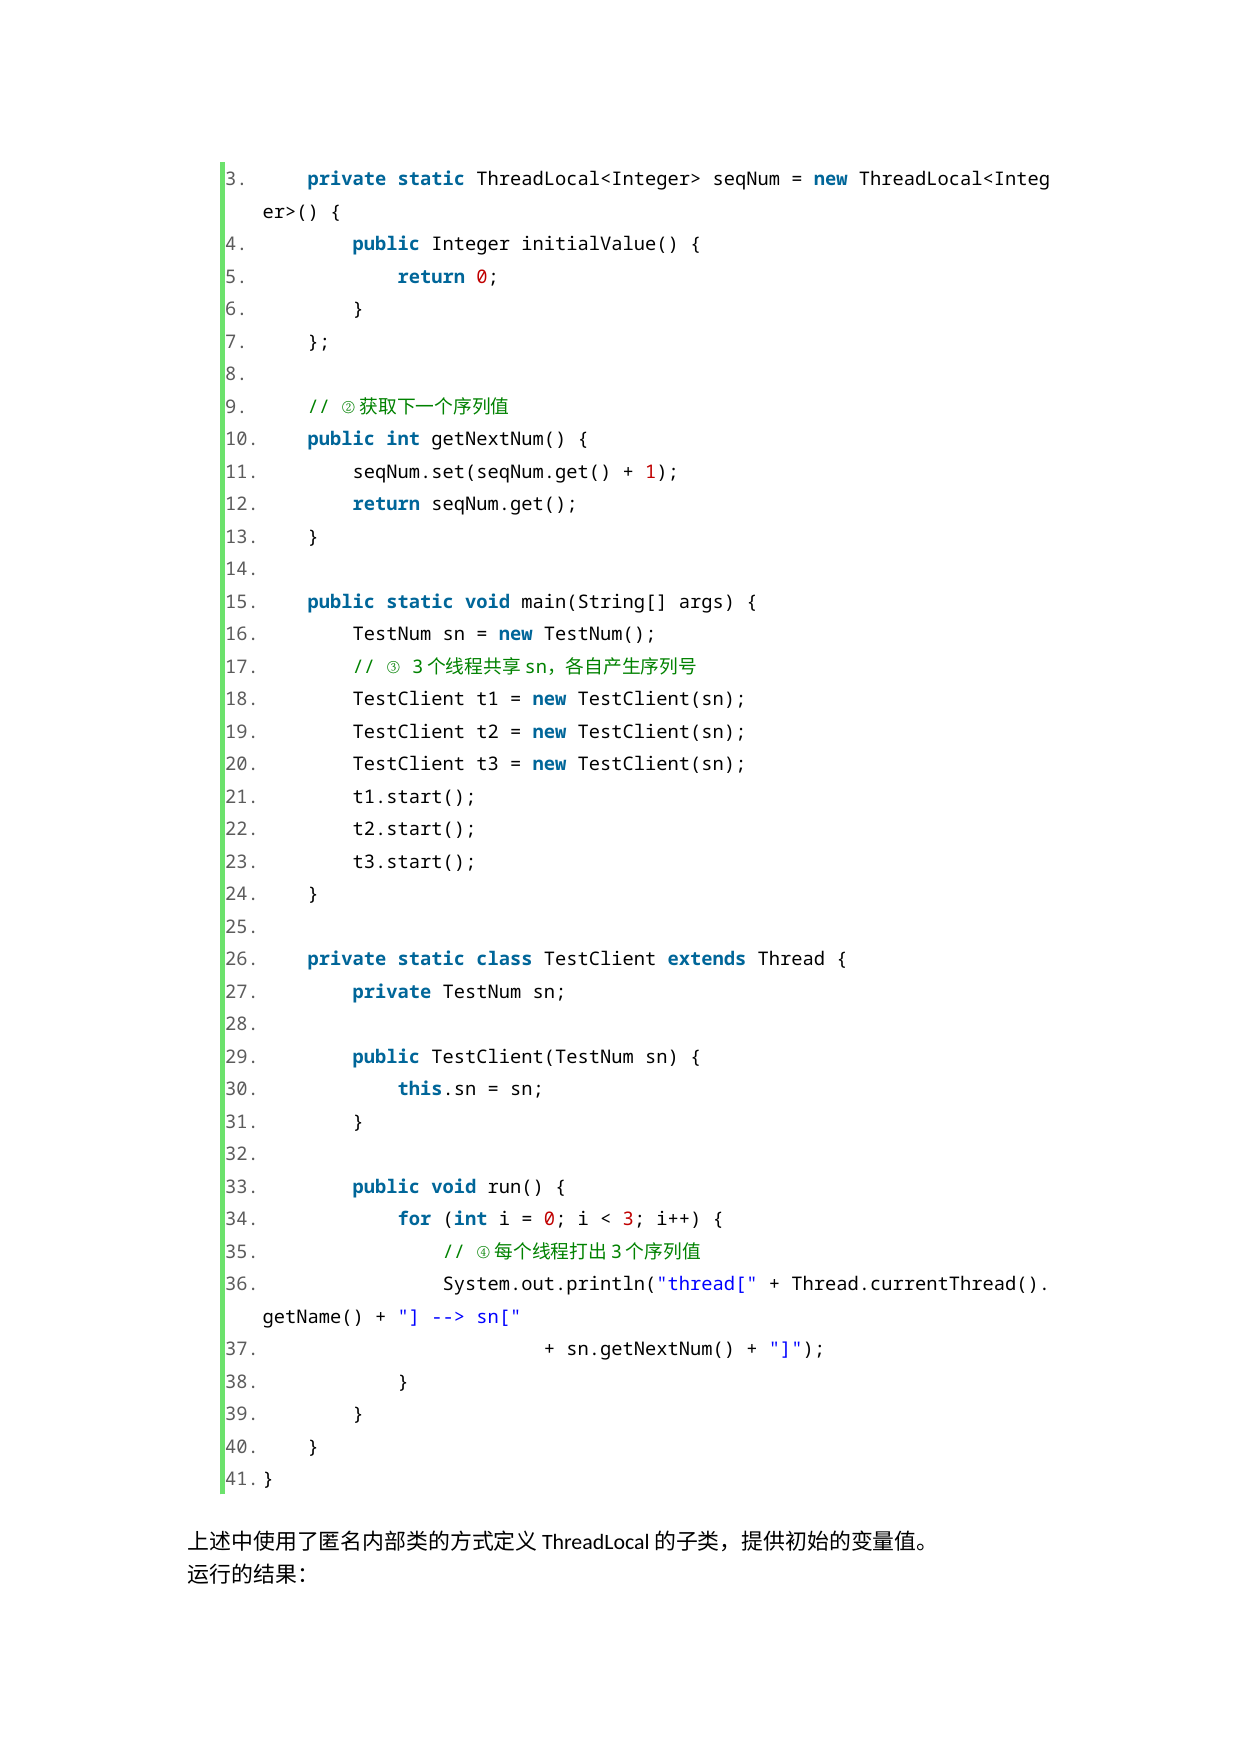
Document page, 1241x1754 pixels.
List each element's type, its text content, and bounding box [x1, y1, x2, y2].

list t1.start(); [225, 779, 1053, 812]
list } [225, 1104, 1053, 1137]
list TestClient t3 = new TestClient(sn); [225, 747, 1053, 779]
list } [225, 1364, 1053, 1397]
list return seqNum.get(); [225, 487, 1053, 519]
list } [225, 1429, 1053, 1462]
list }; [225, 324, 1053, 357]
list TestClient t2 = new TestClient(sn); [225, 714, 1053, 747]
list + sn.getNextNum() + "]"); [225, 1332, 1053, 1364]
list TestNum sn = new TestNum(); [225, 617, 1053, 649]
list public static void main(String[] args) { [225, 584, 1053, 617]
list this.sn = sn; [225, 1072, 1053, 1104]
list seqNum.set(seqNum.get() + 1); [225, 454, 1053, 487]
list } [225, 519, 1053, 552]
text 运行的结果： [187, 1556, 1053, 1589]
list } [225, 1462, 1053, 1494]
list } [225, 292, 1053, 324]
list private TestNum sn; [225, 974, 1053, 1007]
list t3.start(); [225, 844, 1053, 877]
list TestClient t1 = new TestClient(sn); [225, 682, 1053, 714]
list t2.start(); [225, 812, 1053, 844]
list private static class TestClient extends Thread { [225, 942, 1053, 974]
list public Integer initialValue() { [225, 227, 1053, 259]
list for (int i = 0; i < 3; i++) { [225, 1202, 1053, 1234]
list // ②获取下一个序列值 [225, 389, 1053, 422]
list // ④每个线程打出3个序列值 [225, 1234, 1053, 1267]
list private static ThreadLocal<Integer> seqNum = new ThreadLocal<Integer>() { [225, 162, 1053, 227]
list // ③ 3个线程共享sn，各自产生序列号 [225, 649, 1053, 682]
list public TestClient(TestNum sn) { [225, 1039, 1053, 1072]
list public void run() { [225, 1169, 1053, 1202]
text 上述中使用了匿名内部类的方式定义ThreadLocal的子类，提供初始的变量值。 [187, 1524, 1053, 1556]
list } [225, 1397, 1053, 1429]
list System.out.println("thread[" + Thread.currentThread().getName() + "] --> sn[" [225, 1267, 1053, 1332]
list return 0; [225, 259, 1053, 292]
list public int getNextNum() { [225, 422, 1053, 454]
list } [225, 877, 1053, 909]
